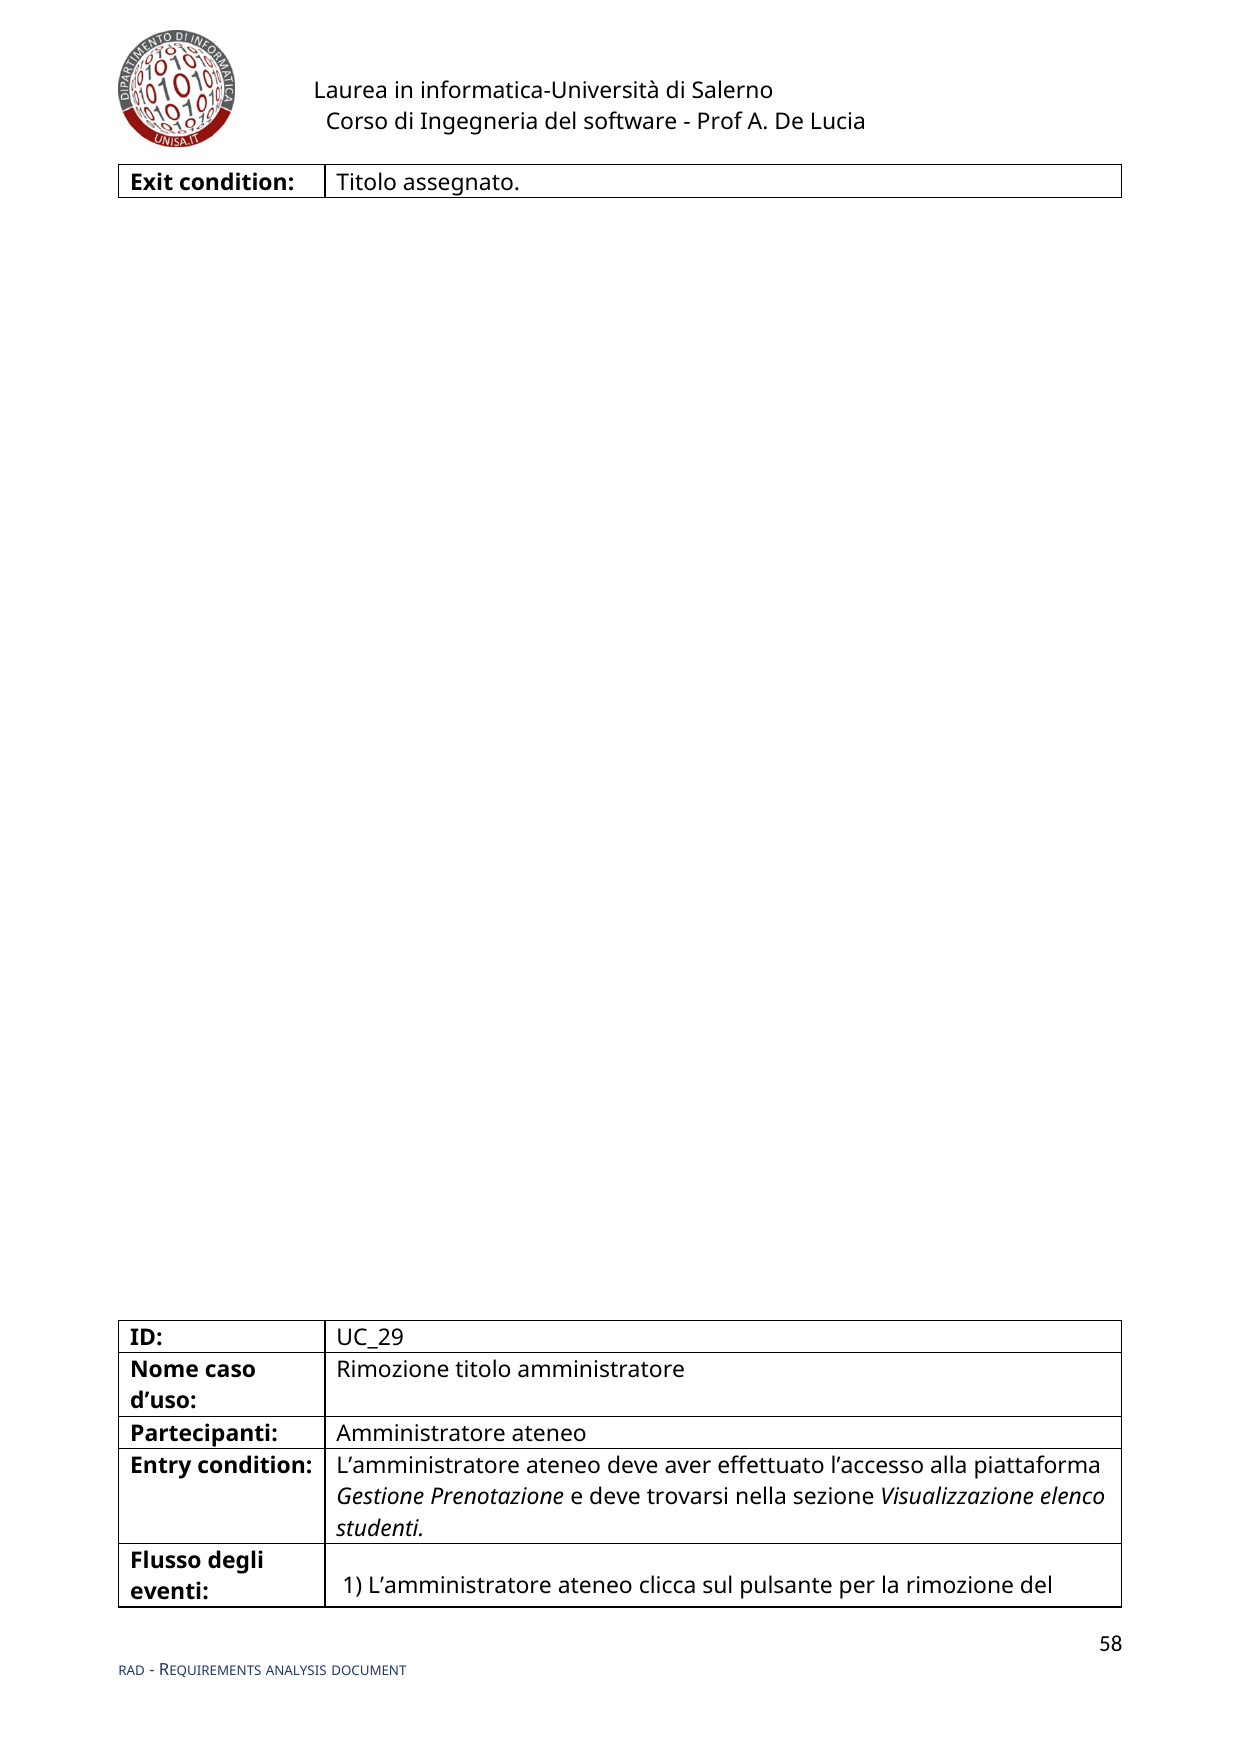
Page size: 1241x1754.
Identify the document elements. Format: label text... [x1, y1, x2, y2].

table_cell Nome caso d’uso: [119, 1353, 324, 1416]
table_cell L’amministratore ateneo deve aver effettuato l’accesso alla piattaforma Gestione Prenotazione e deve trovarsi nella sezione Visualizzazione elenco studenti. [326, 1449, 1121, 1543]
table_header ID: [119, 1321, 324, 1352]
table_header UC_29 [326, 1321, 1121, 1352]
table_cell Entry condition: [119, 1449, 324, 1543]
table_cell Flusso degli eventi: [119, 1544, 324, 1606]
picture [118, 30, 235, 147]
table_cell Amministratore ateneo [326, 1417, 1121, 1448]
table_cell Titolo assegnato. [326, 165, 1121, 197]
table_cell Partecipanti: [119, 1417, 324, 1448]
table_cell Rimozione titolo amministratore [326, 1353, 1121, 1416]
table_cell Exit condition: [119, 165, 324, 197]
